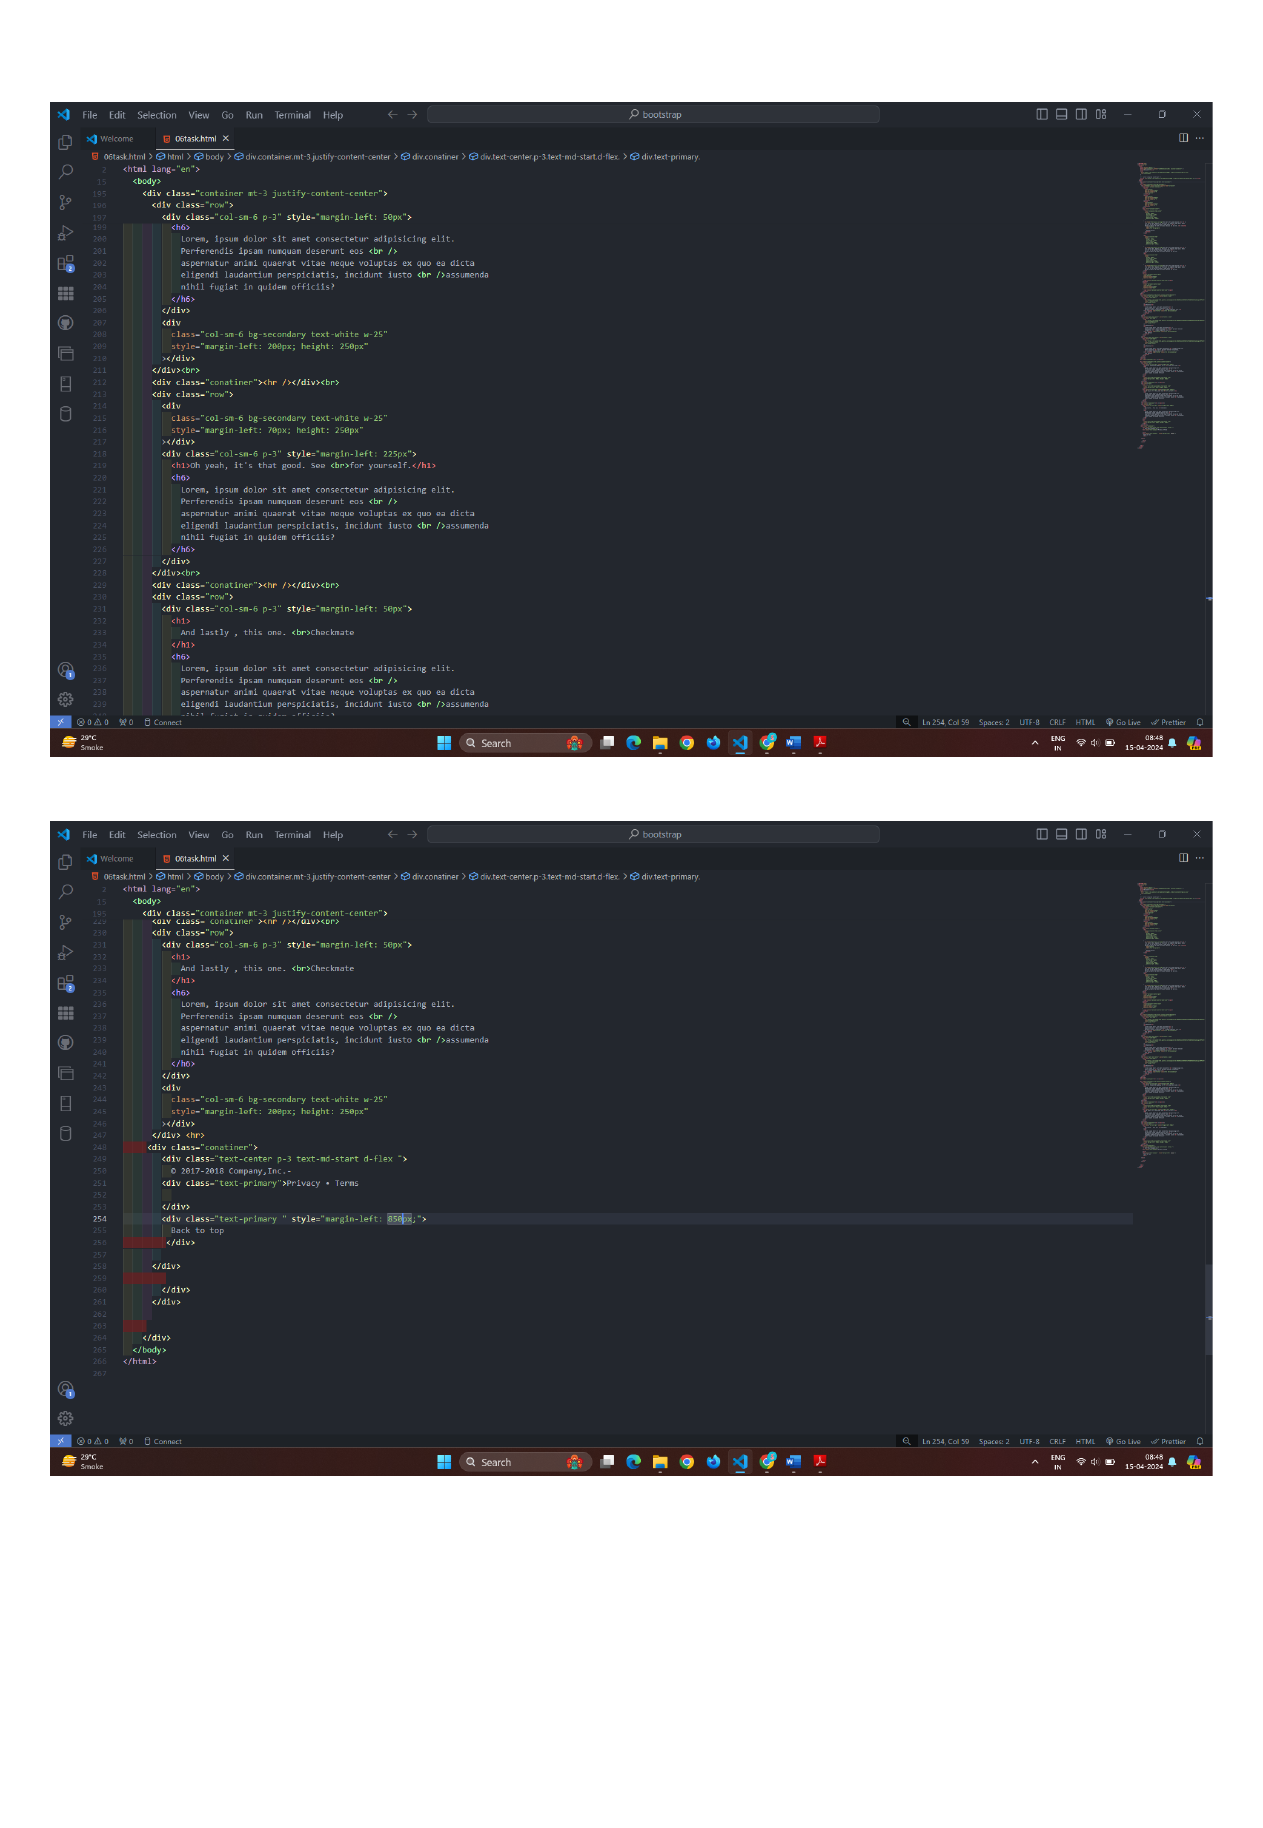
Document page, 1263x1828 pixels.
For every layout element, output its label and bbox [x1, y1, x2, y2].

picture [50, 821, 1213, 1476]
picture [50, 102, 1213, 757]
